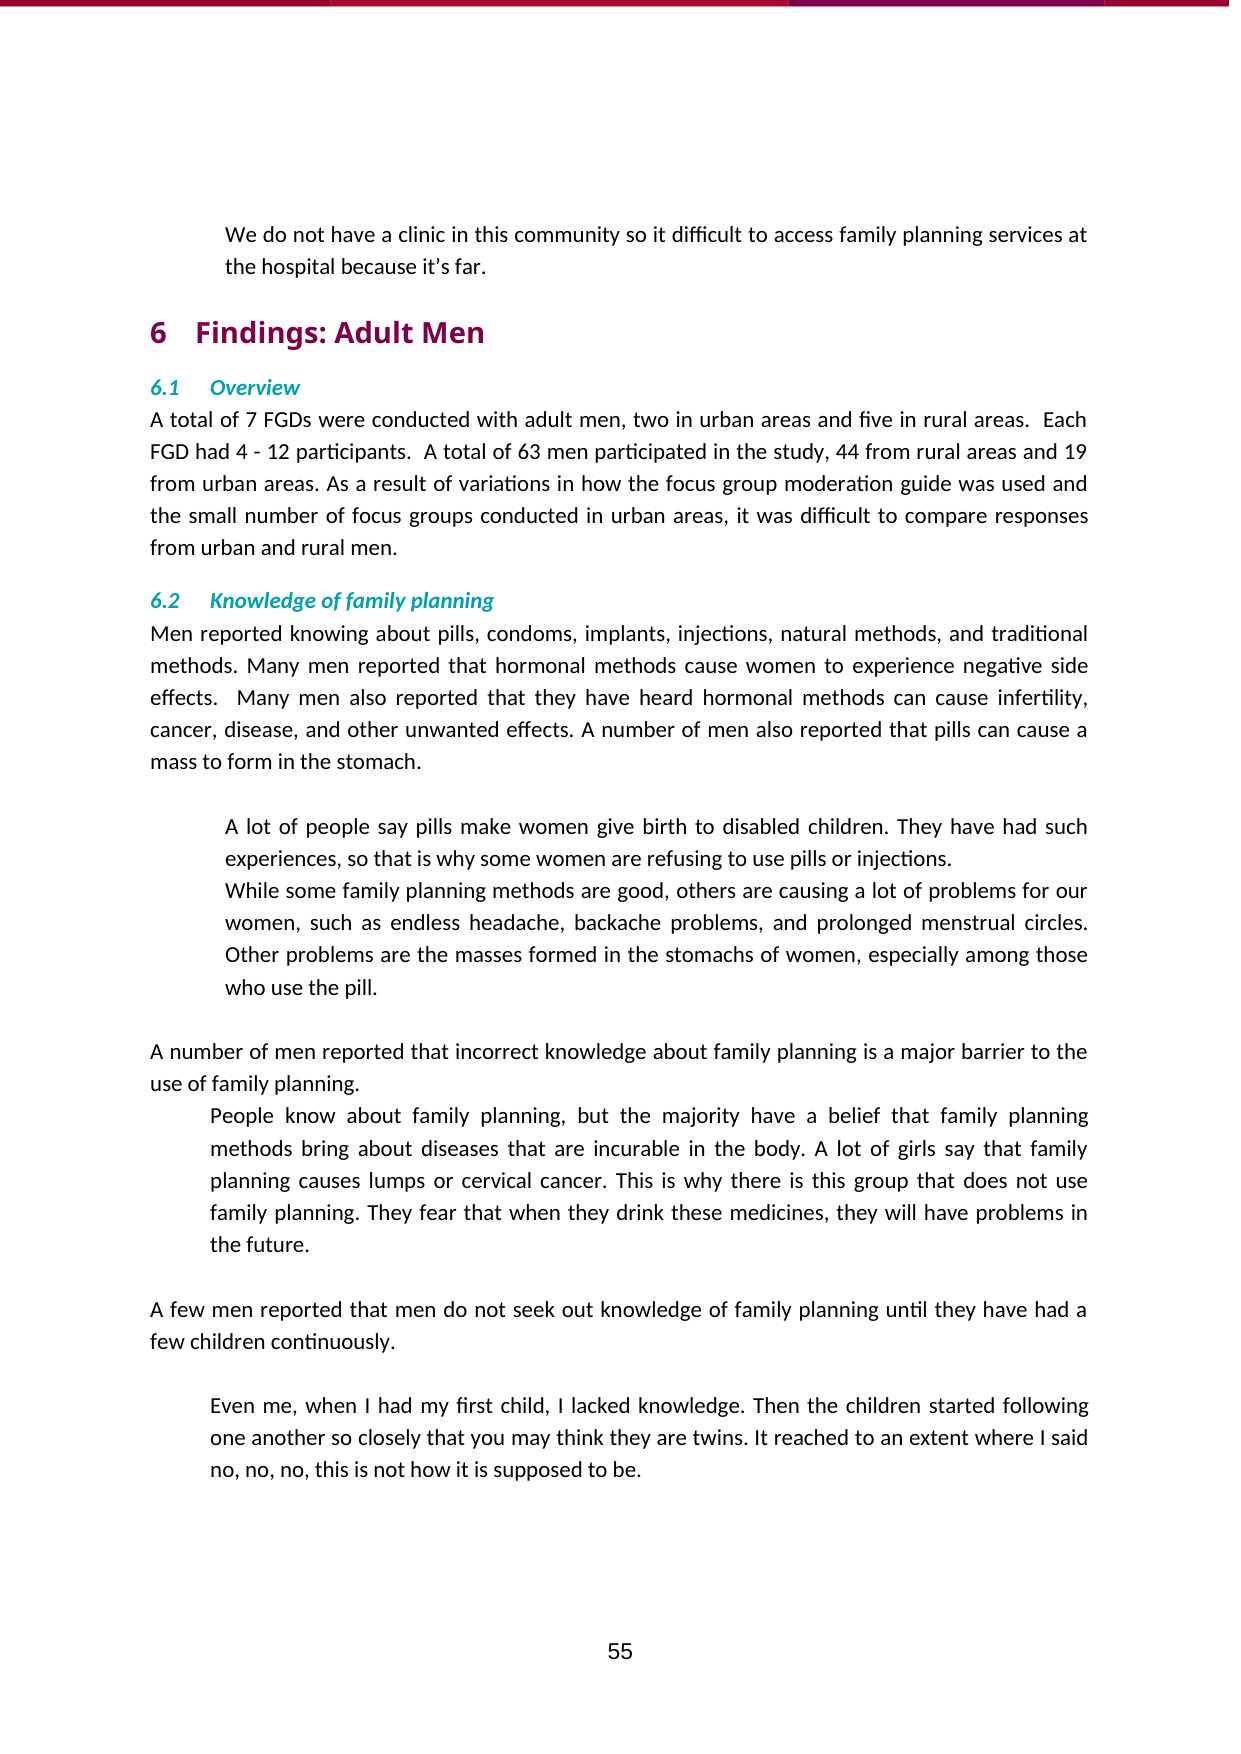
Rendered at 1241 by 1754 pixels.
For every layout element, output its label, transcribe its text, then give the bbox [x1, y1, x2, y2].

text Even me, when I had my first child, I lacked knowledge. Then the children started following one another so closely that you may think they are twins. It reached to an extent where I said no, no, no, this is not how it is supposed to be. [210, 1391, 1090, 1484]
text While some family planning methods are good, others are causing a lot of problems for our women, such as endless headache, backache problems, and prolonged menstrual circles. Other problems are the masses formed in the stomachs of women, especially among those who use the pill. [225, 876, 1090, 1001]
text A number of men reported that incorrect knowledge about family planning is a major barrier to the use of family planning. [150, 1037, 1090, 1097]
text Men reported knowing about pills, condoms, implants, injections, natural methods, and traditional methods. Many men reported that hormonal methods cause women to experience negative side effects. Many men also reported that they have heard hormonal methods can cause infertility, cancer, disease, and other unwanted effects. A number of men also reported that pills can cause a mass to form in the stomach. [150, 619, 1090, 776]
subtitle Knowledge of family planning [150, 587, 1090, 614]
text A lot of people say pills make women give birth to disabled children. They have had such experiences, so that is why some women are refusing to use pills or injections. [225, 812, 1090, 872]
text A few men reported that men do not seek out knowledge of family planning until they have had a few children continuously. [150, 1295, 1090, 1355]
text A total of 7 FGDs were conducted with adult men, two in urban areas and five in rural areas. Each FGD had 4 - 12 participants. A total of 63 men participated in the study, 44 from rural areas and 19 from urban areas. As a result of variations in how the focus group moderation guide was used and the small number of focus groups conducted in urban areas, it was difficult to compare responses from urban and rural men. [150, 405, 1090, 562]
picture [0, 0, 1229, 1718]
text People know about family planning, but the majority have a belief that family planning methods bring about diseases that are incurable in the body. A lot of girls say that family planning causes lumps or cervical cancer. This is why there is this group that does not use family planning. They fear that when they drink these medicines, they will have problems in the future. [210, 1102, 1090, 1258]
subtitle Findings: Adult Men [150, 312, 1090, 352]
text We do not have a clinic in this community so it difficult to access family planning services at the hospital because it’s far. [225, 220, 1090, 280]
subtitle Overview [150, 373, 1090, 401]
